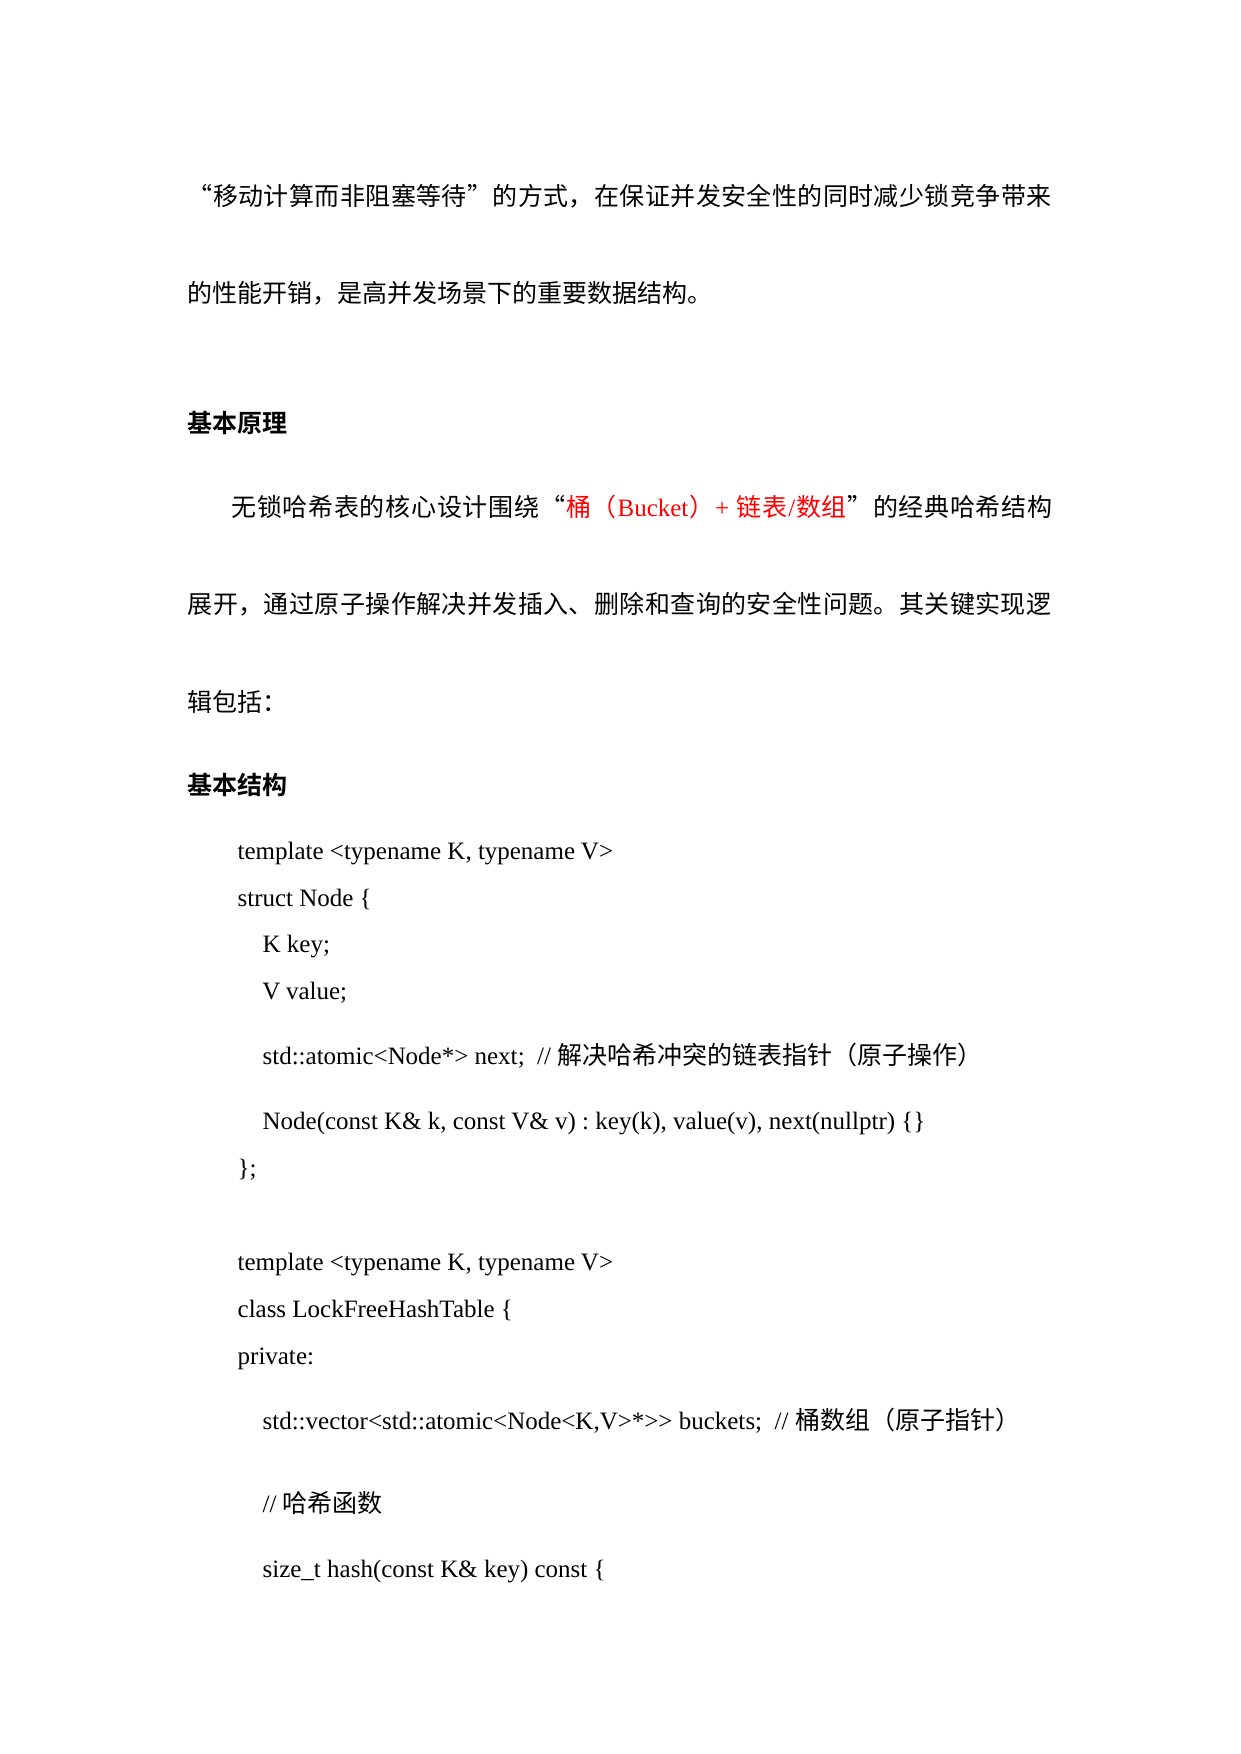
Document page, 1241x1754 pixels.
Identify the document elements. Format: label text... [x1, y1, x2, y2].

text class LockFreeHashTable { [237, 1292, 1053, 1324]
text Node(const K& k, const V& v) : key(k), value(v), next(nullptr) {} [237, 1104, 1053, 1137]
text private: [237, 1339, 1053, 1371]
text 无锁哈希表的核心设计围绕“桶（Bucket）+ 链表/数组”的经典哈希结构展开，通过原子操作解决并发插入、删除和查询的安全性问题。其关键实现逻辑包括： [187, 473, 1053, 733]
text std::atomic<Node*> next; // 解决哈希冲突的链表指针（原子操作） [237, 1021, 1053, 1086]
text K key; [237, 928, 1053, 960]
text }; [237, 1151, 1053, 1184]
text template <typename K, typename V> [237, 1245, 1053, 1278]
subtitle 基本原理 [187, 389, 1053, 454]
text size_t hash(const K& key) const { [237, 1552, 1053, 1584]
subtitle 基本结构 [187, 751, 1053, 816]
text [187, 162, 1053, 324]
text struct Node { [237, 881, 1053, 913]
text template <typename K, typename V> [237, 834, 1053, 866]
text V value; [237, 974, 1053, 1007]
text std::vector<std::atomic<Node<K,V>*>> buckets; // 桶数组（原子指针） [237, 1386, 1053, 1451]
text // 哈希函数 [237, 1469, 1053, 1534]
